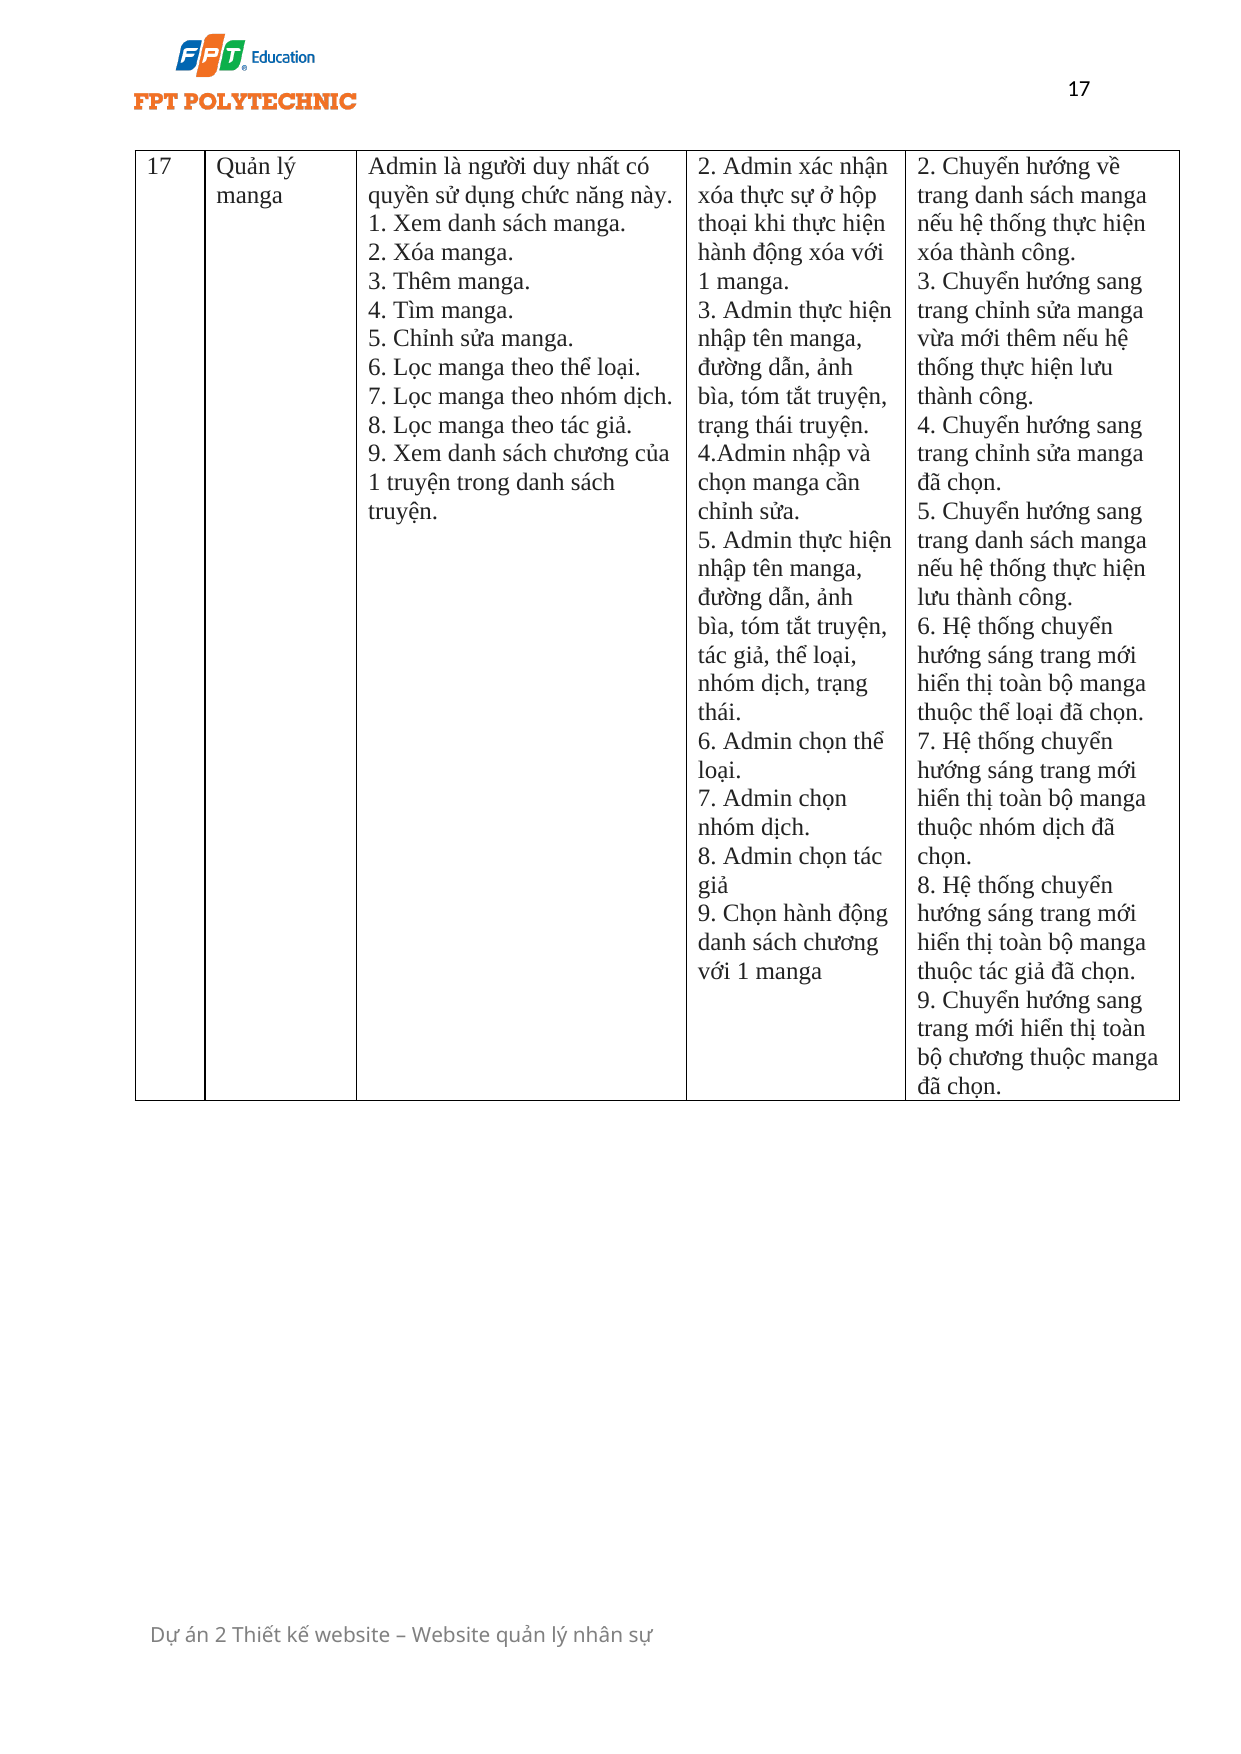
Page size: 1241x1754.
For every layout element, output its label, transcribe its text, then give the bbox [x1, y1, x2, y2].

table_header 2. Admin xác nhận xóa thực sự ở hộp thoại khi thực hiện hành động xóa với 1 manga. 3. Admin thực hiện nhập tên manga, đường dẫn, ảnh bìa, tóm tắt truyện, trạng thái truyện. 4.Admin nhập và chọn manga cần chỉnh sửa. 5. Admin thực hiện nhập tên manga, đường dẫn, ảnh bìa, tóm tắt truyện, tác giả, thể loại, nhóm dịch, trạng thái. 6. Admin chọn thể loại. 7. Admin chọn nhóm dịch. 8. Admin chọn tác giả 9. Chọn hành động danh sách chương với 1 manga [687, 151, 905, 1100]
table_header Admin là người duy nhất có quyền sử dụng chức năng này. 1. Xem danh sách manga. 2. Xóa manga. 3. Thêm manga. 4. Tìm manga. 5. Chỉnh sửa manga. 6. Lọc manga theo thể loại. 7. Lọc manga theo nhóm dịch. 8. Lọc manga theo tác giả. 9. Xem danh sách chương của 1 truyện trong danh sách truyện. [357, 151, 686, 1100]
table_header 2. Chuyển hướng về trang danh sách manga nếu hệ thống thực hiện xóa thành công. 3. Chuyển hướng sang trang chỉnh sửa manga vừa mới thêm nếu hệ thống thực hiện lưu thành công. 4. Chuyển hướng sang trang chỉnh sửa manga đã chọn. 5. Chuyển hướng sang trang danh sách manga nếu hệ thống thực hiện lưu thành công. 6. Hệ thống chuyển hướng sáng trang mới hiển thị toàn bộ manga thuộc thể loại đã chọn. 7. Hệ thống chuyển hướng sáng trang mới hiển thị toàn bộ manga thuộc nhóm dịch đã chọn. 8. Hệ thống chuyển hướng sáng trang mới hiển thị toàn bộ manga thuộc tác giả đã chọn. 9. Chuyển hướng sang trang mới hiển thị toàn bộ chương thuộc manga đã chọn. [906, 151, 1179, 1100]
picture [126, 26, 364, 117]
table_header 17 [136, 151, 204, 1100]
table_header Quản lý manga [206, 151, 356, 1100]
